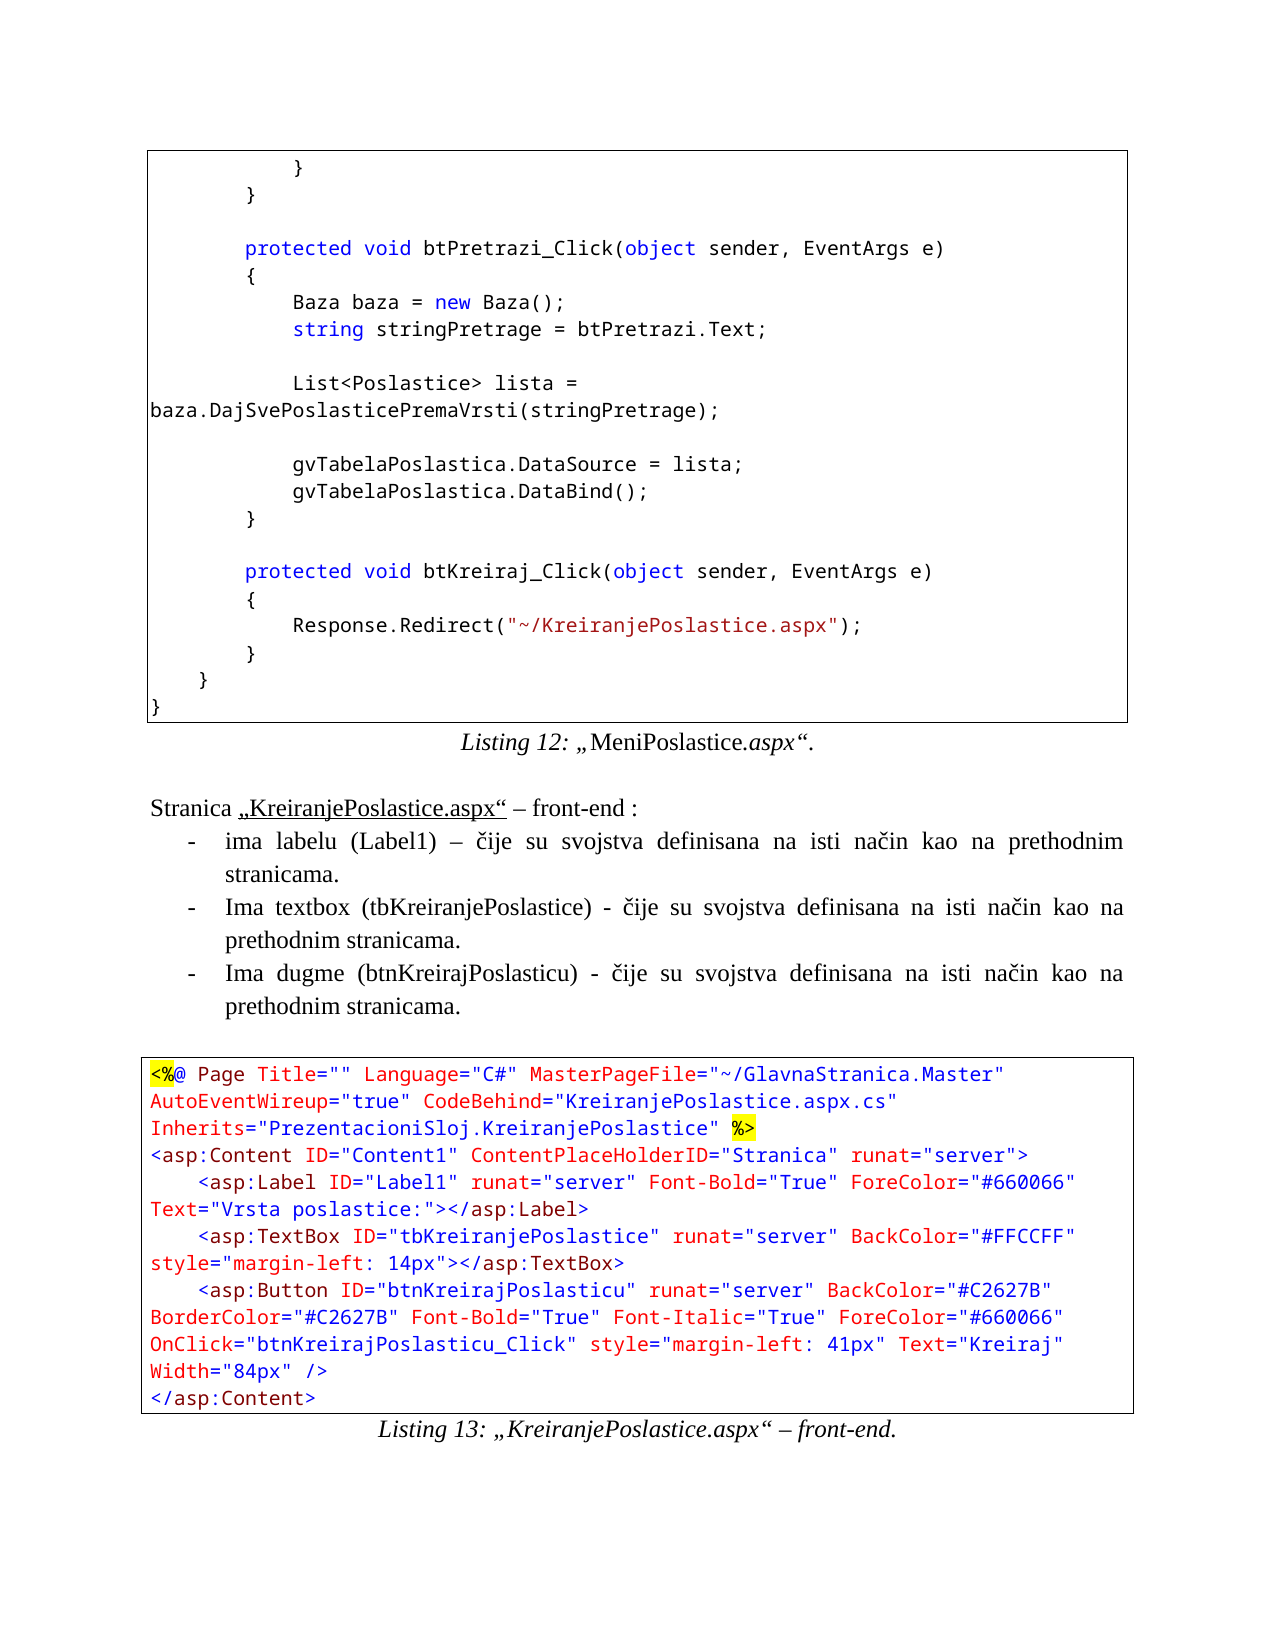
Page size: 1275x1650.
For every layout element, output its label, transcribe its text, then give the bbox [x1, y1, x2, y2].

text gvTabelaPoslastica.DataSource = lista; [150, 450, 1125, 477]
text protected void btPretrazi_Click(object sender, EventArgs e) [150, 234, 1125, 261]
text } [150, 504, 1125, 531]
text List<Poslastice> lista = baza.DajSvePoslasticePremaVrsti(stringPretrage); [150, 369, 1125, 423]
list Ima dugme (btnKreirajPoslasticu) - čije su svojstva definisana na isti način kao na prethodnim stranicama. [187, 958, 1125, 1020]
text { [150, 585, 1125, 612]
text Response.Redirect("~/KreiranjePoslastice.aspx"); [150, 612, 1125, 639]
text <asp:Content ID="Content1" ContentPlaceHolderID="Stranica" runat="server"> [150, 1141, 1125, 1168]
text } [148, 689, 1127, 722]
text Baza baza = new Baza(); [150, 288, 1125, 315]
text </asp:Content> [142, 1381, 1133, 1413]
text gvTabelaPoslastica.DataBind(); [150, 477, 1125, 504]
text } [150, 666, 1125, 689]
text } [148, 151, 1127, 180]
text <asp:TextBox ID="tbKreiranjePoslastice" runat="server" BackColor="#FFCCFF" style="margin-left: 14px"></asp:TextBox> [150, 1222, 1125, 1276]
text Listing 13: „KreiranjePoslastice.aspx“ – front-end. [150, 1414, 1125, 1443]
text } [150, 180, 1125, 207]
text <asp:Label ID="Label1" runat="server" Font-Bold="True" ForeColor="#660066" Text="Vrsta poslastice:"></asp:Label> [150, 1168, 1125, 1222]
text <%@ Page Title="" Language="C#" MasterPageFile="~/GlavnaStranica.Master" AutoEventWireup="true" CodeBehind="KreiranjePoslastice.aspx.cs" Inherits="PrezentacioniSloj.KreiranjePoslastice" %> [142, 1058, 1133, 1141]
text } [150, 639, 1125, 666]
text string stringPretrage = btPretrazi.Text; [150, 315, 1125, 342]
list ima labelu (Label1) – čije su svojstva definisana na isti način kao na prethodnim stranicama. [187, 826, 1125, 888]
text { [150, 261, 1125, 288]
list Ima textbox (tbKreiranjePoslastice) - čije su svojstva definisana na isti način kao na prethodnim stranicama. [187, 892, 1125, 954]
text protected void btKreiraj_Click(object sender, EventArgs e) [150, 558, 1125, 585]
text Stranica „KreiranjePoslastice.aspx“ – front-end : [150, 793, 1125, 822]
text <asp:Button ID="btnKreirajPoslasticu" runat="server" BackColor="#C2627B" BorderColor="#C2627B" Font-Bold="True" Font-Italic="True" ForeColor="#660066" OnClick="btnKreirajPoslasticu_Click" style="margin-left: 41px" Text="Kreiraj" Width="84px" /> [150, 1276, 1125, 1381]
text Listing 12: „MeniPoslastice.aspx“. [150, 727, 1125, 756]
